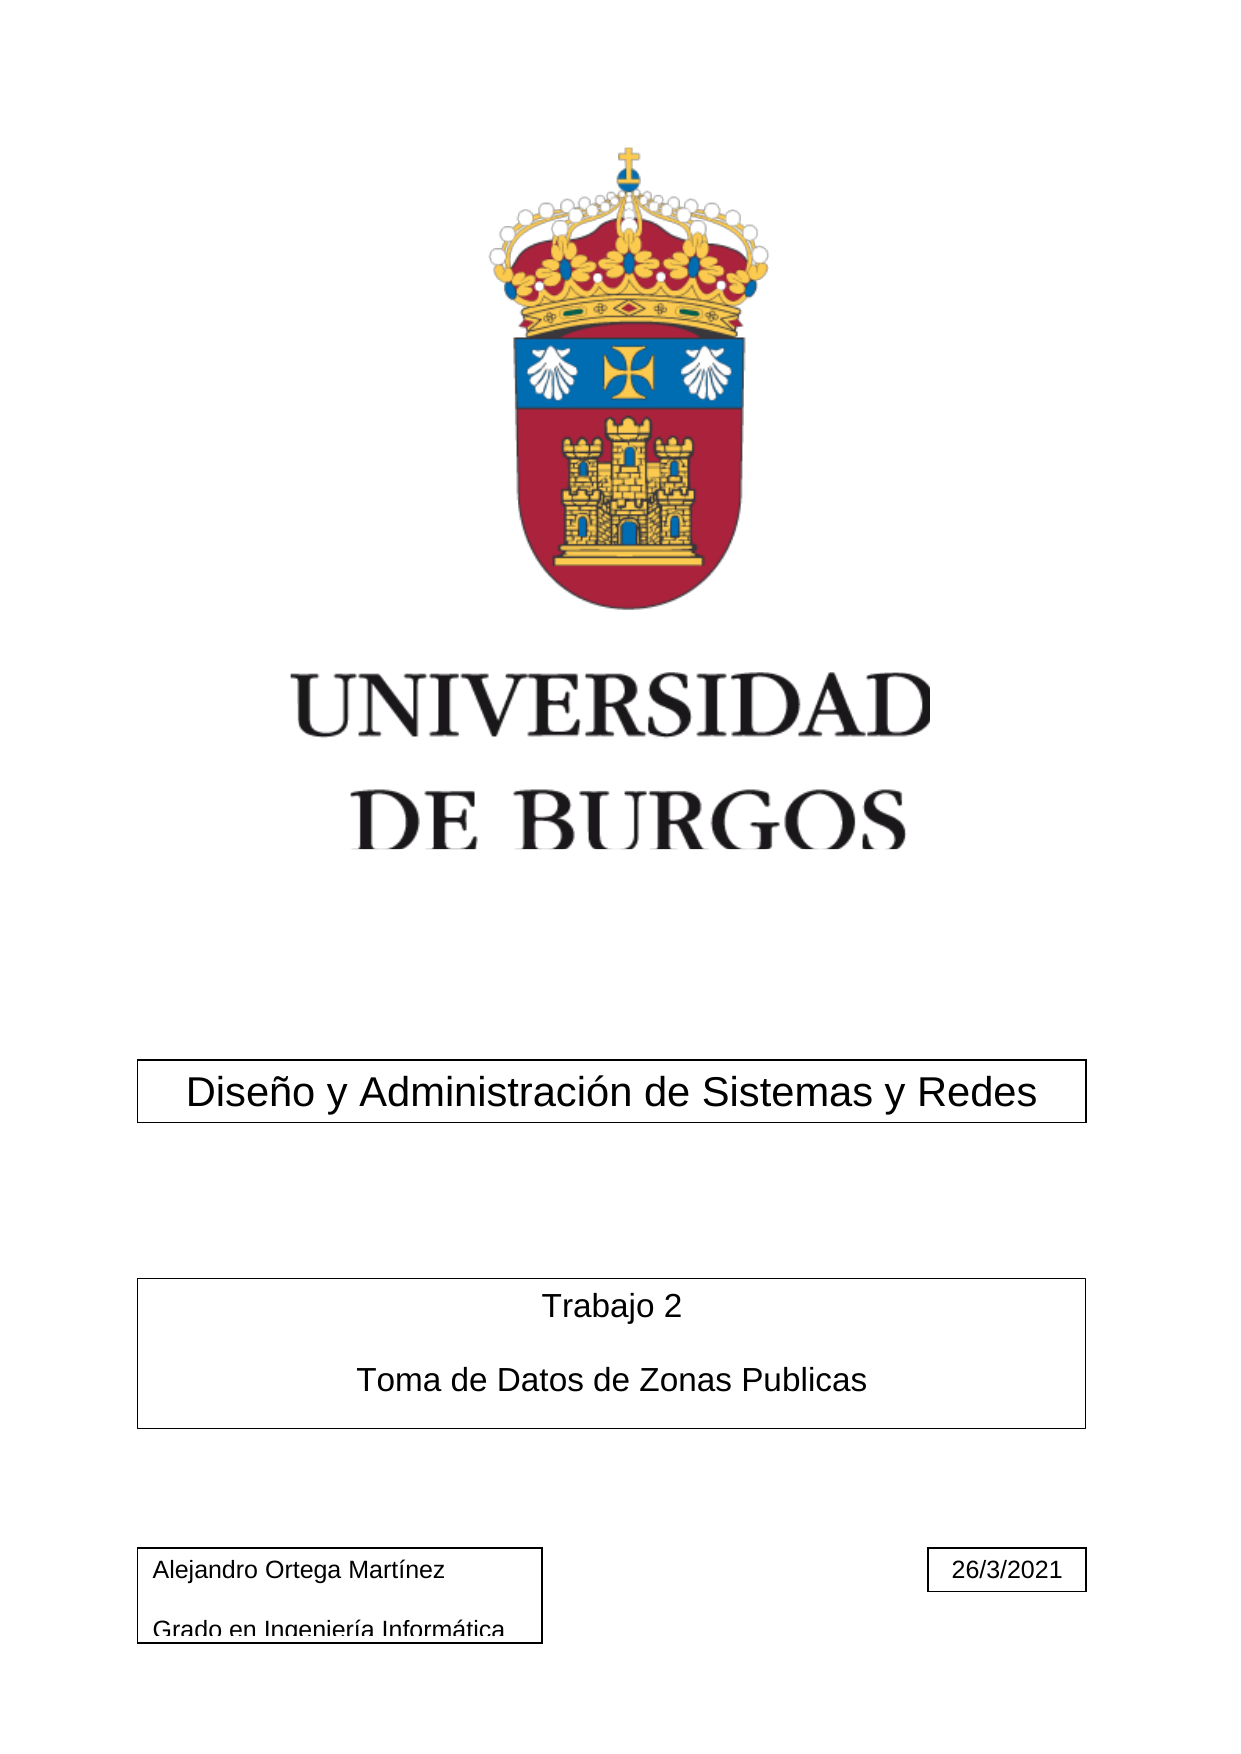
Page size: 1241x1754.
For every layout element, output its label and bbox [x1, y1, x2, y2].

picture [290, 147, 930, 850]
